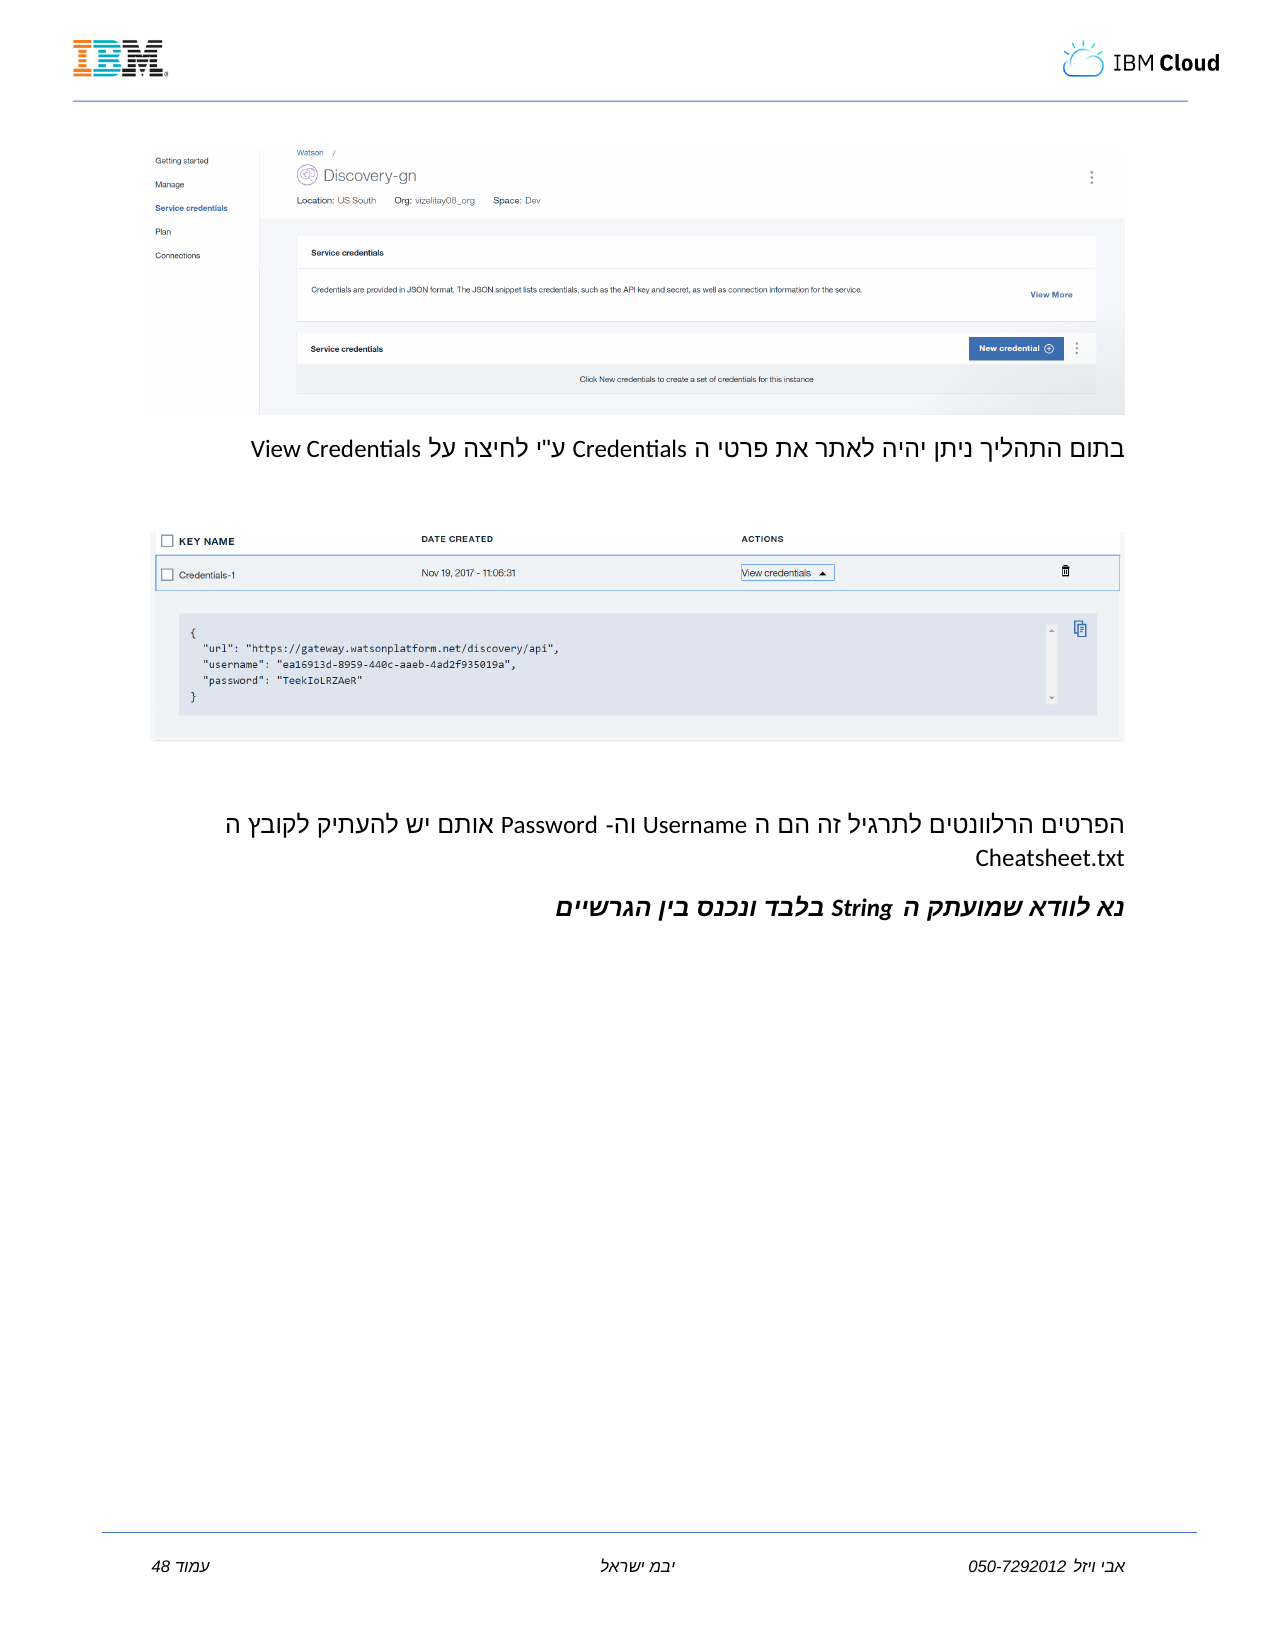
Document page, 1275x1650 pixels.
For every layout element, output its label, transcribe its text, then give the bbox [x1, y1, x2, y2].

picture [150, 532, 1125, 742]
text בתום התהליך ניתן יהיה לאתר את פרטי ה Credentials ע"י לחיצה על View Credentials [150, 433, 1125, 464]
text הפרטים הרלוונטים לתרגיל זה הם ה Username וה- Password אותם יש להעתיק לקובץ ה Cheatsheet.txt [150, 810, 1125, 873]
picture [72, 38, 169, 77]
picture [1052, 35, 1226, 82]
text נא לוודא שמועתק ה String בלבד ונכנס בין הגרשיים [150, 892, 1125, 923]
picture [150, 150, 1125, 415]
